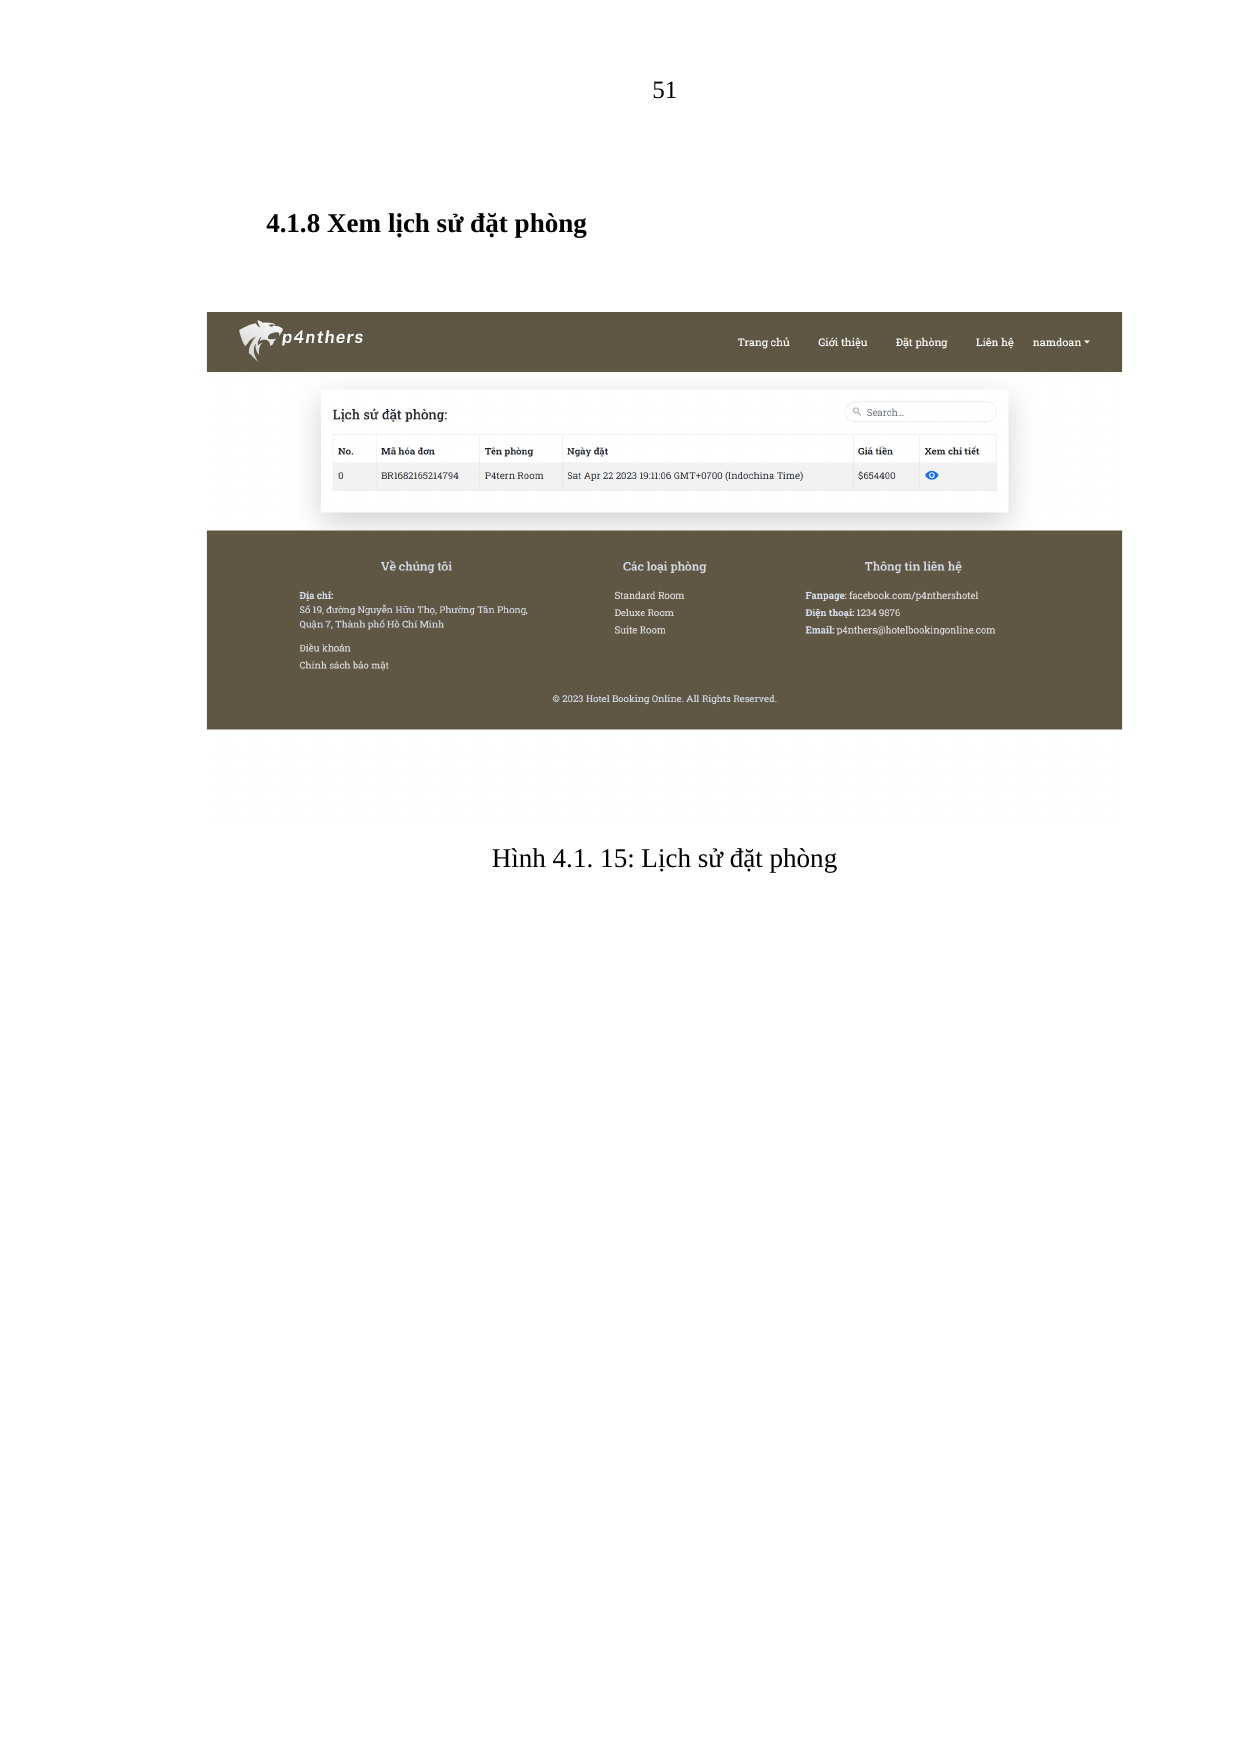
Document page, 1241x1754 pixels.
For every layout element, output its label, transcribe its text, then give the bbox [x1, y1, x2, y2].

picture [206, 312, 1123, 828]
subtitle 4.1.8 Xem lịch sử đặt phòng [236, 207, 1122, 238]
